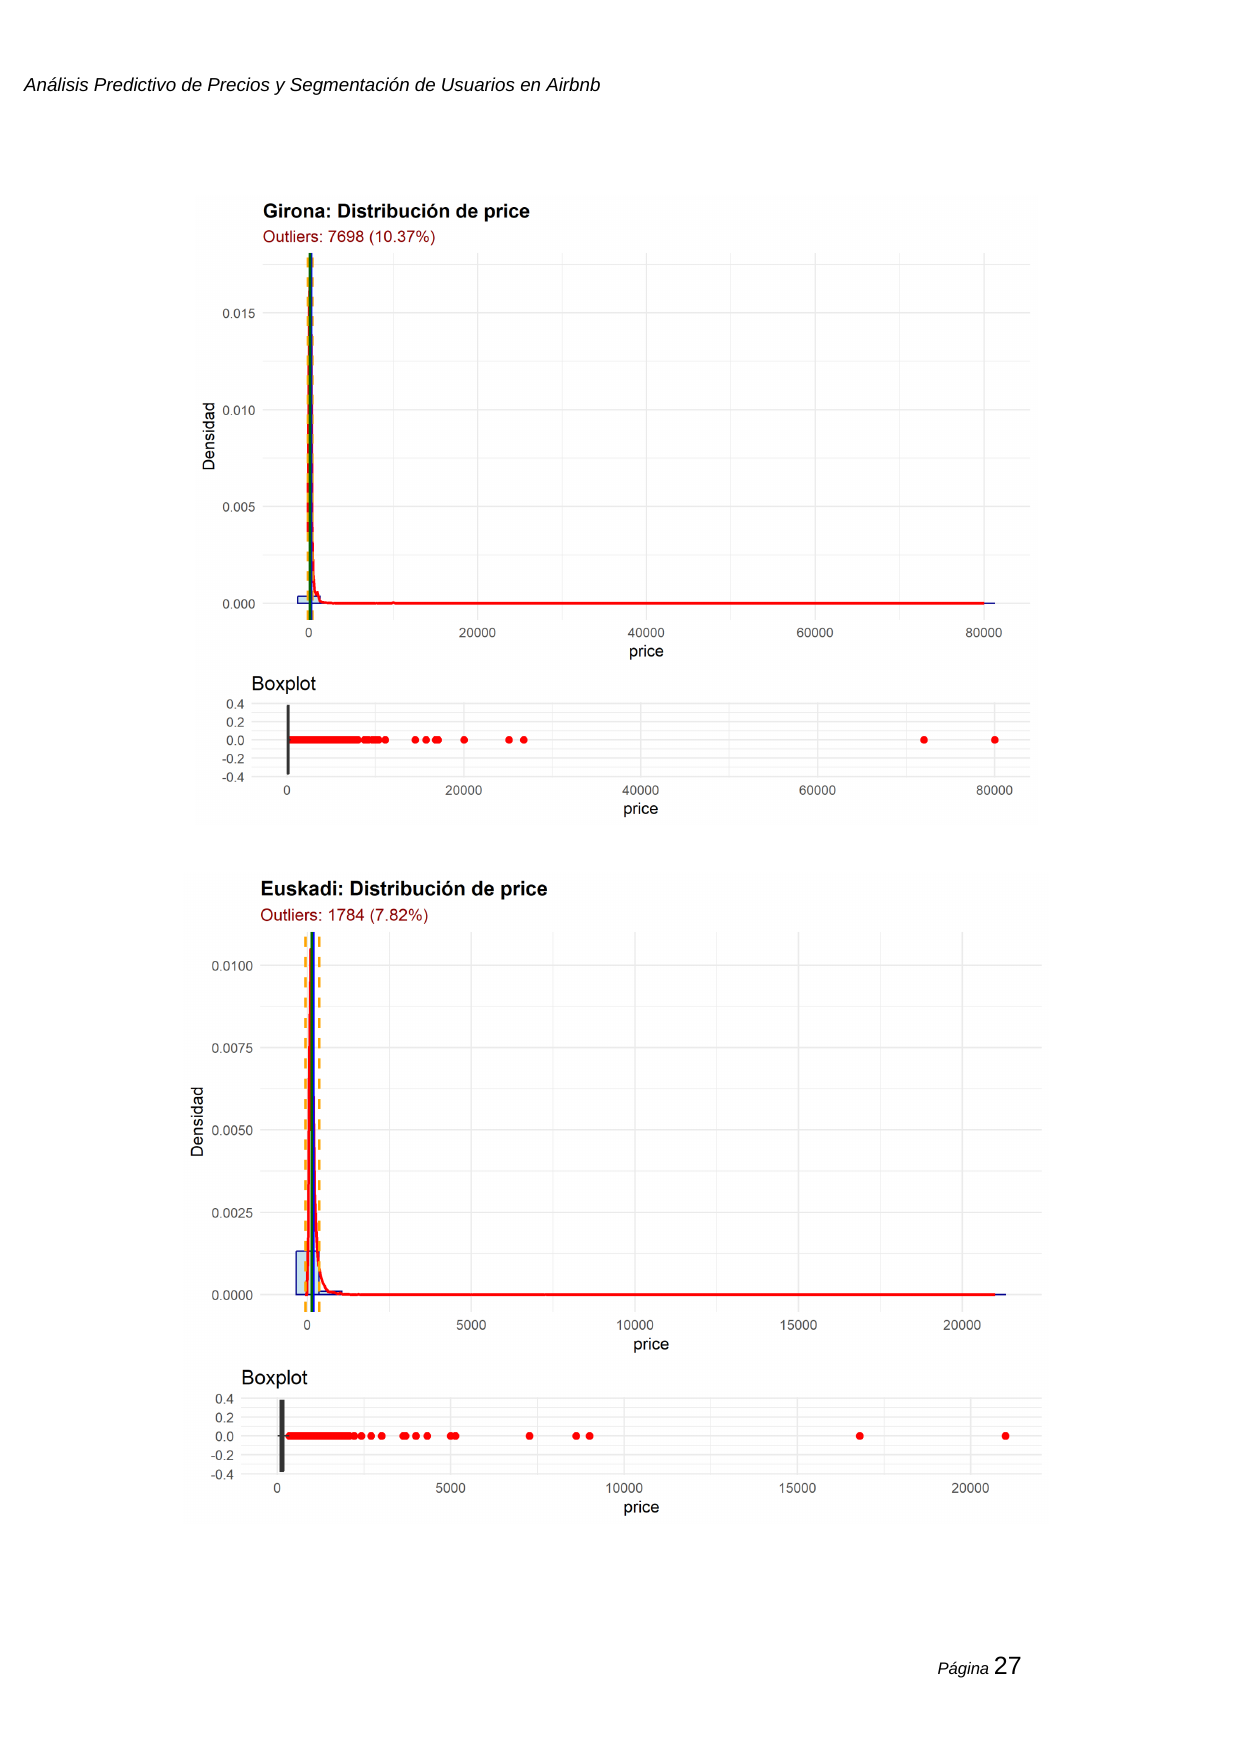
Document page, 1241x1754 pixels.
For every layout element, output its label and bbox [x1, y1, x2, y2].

picture [182, 872, 1050, 1524]
picture [194, 195, 1038, 825]
